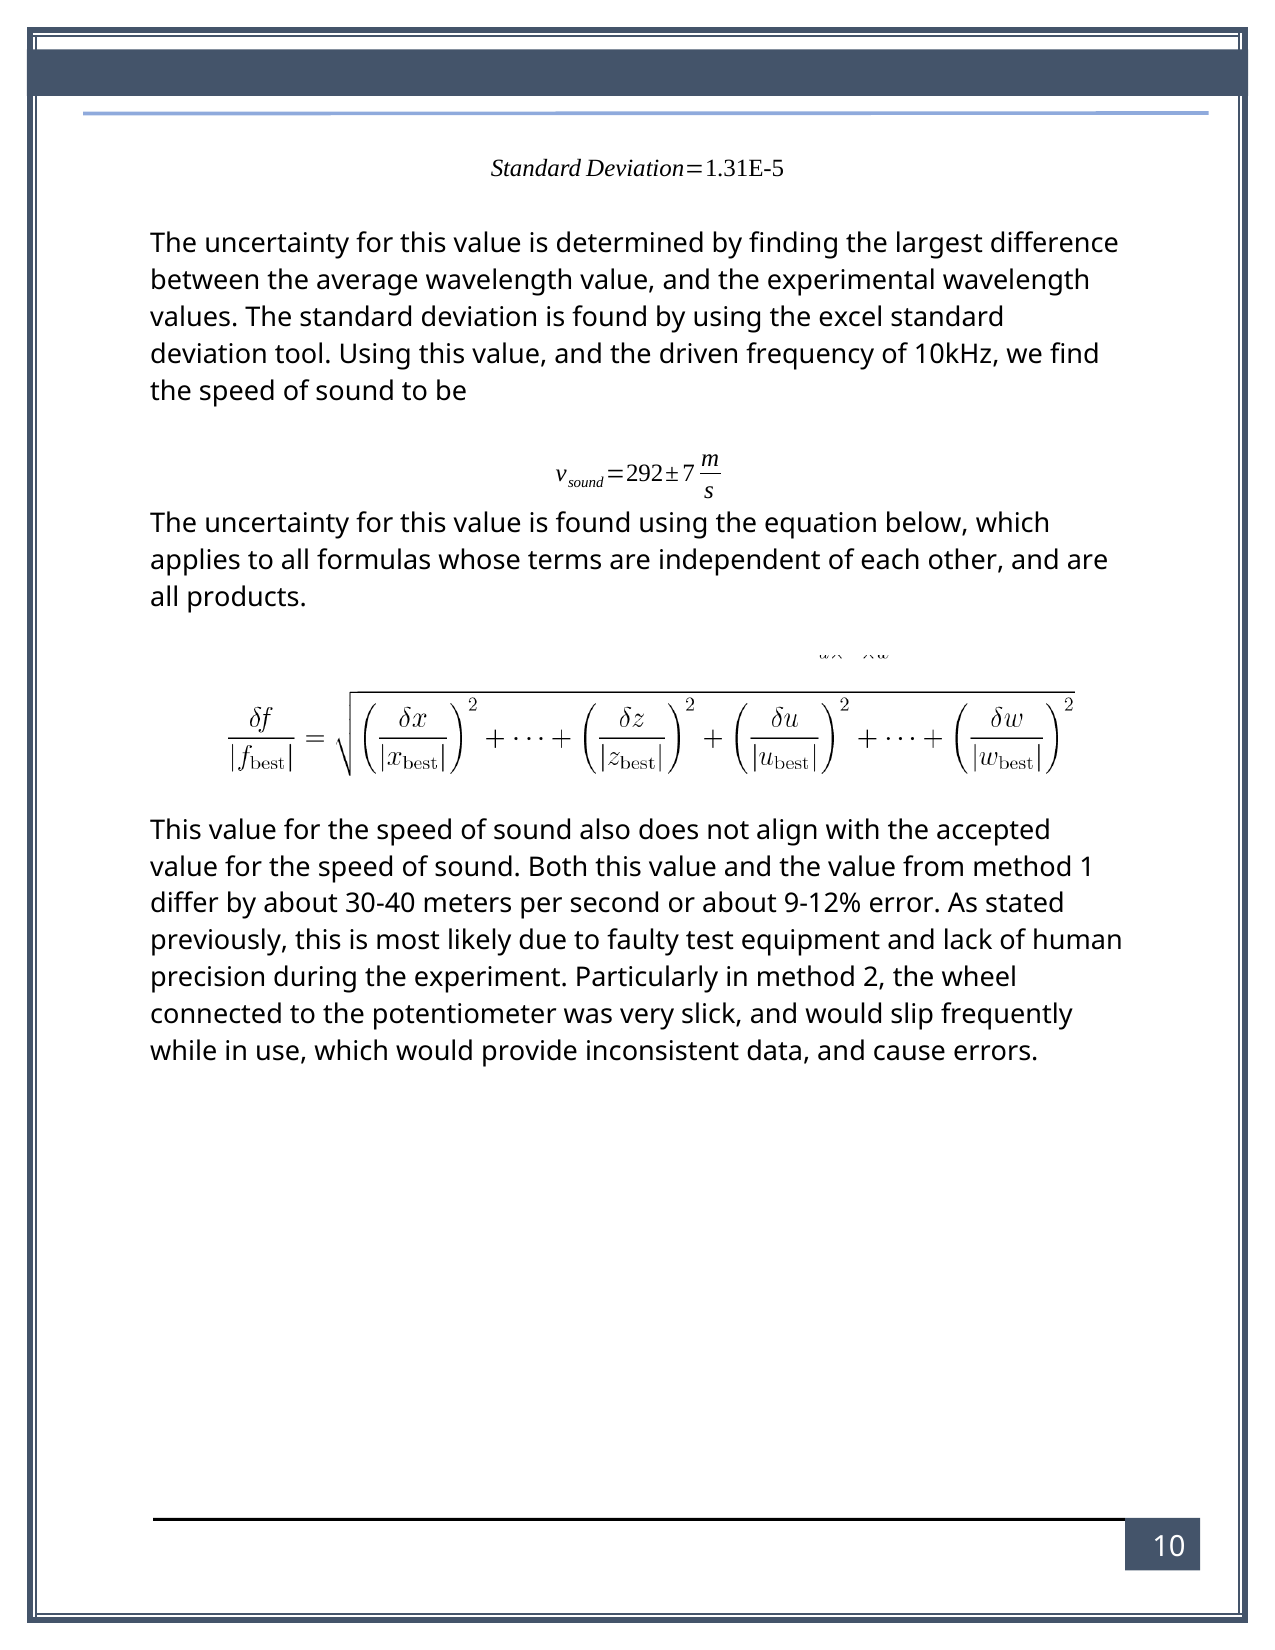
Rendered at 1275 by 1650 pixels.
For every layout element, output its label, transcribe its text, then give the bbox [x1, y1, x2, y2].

text The uncertainty for this value is determined by finding the largest difference between the average wavelength value, and the experimental wavelength values. The standard deviation is found by using the excel standard deviation tool. Using this value, and the driven frequency of 10kHz, we find the speed of sound to be [150, 224, 1125, 408]
picture [150, 655, 1123, 811]
text This value for the speed of sound also does not align with the accepted value for the speed of sound. Both this value and the value from method 1 differ by about 30-40 meters per second or about 9-12% error. As stated previously, this is most likely due to faulty test equipment and lack of human precision during the experiment. Particularly in method 2, the wheel connected to the potentiometer was very slick, and would slip frequently while in use, which would provide inconsistent data, and cause errors. [150, 810, 1125, 1068]
text The uncertainty for this value is found using the equation below, which applies to all formulas whose terms are independent of each other, and are all products. [150, 504, 1125, 614]
